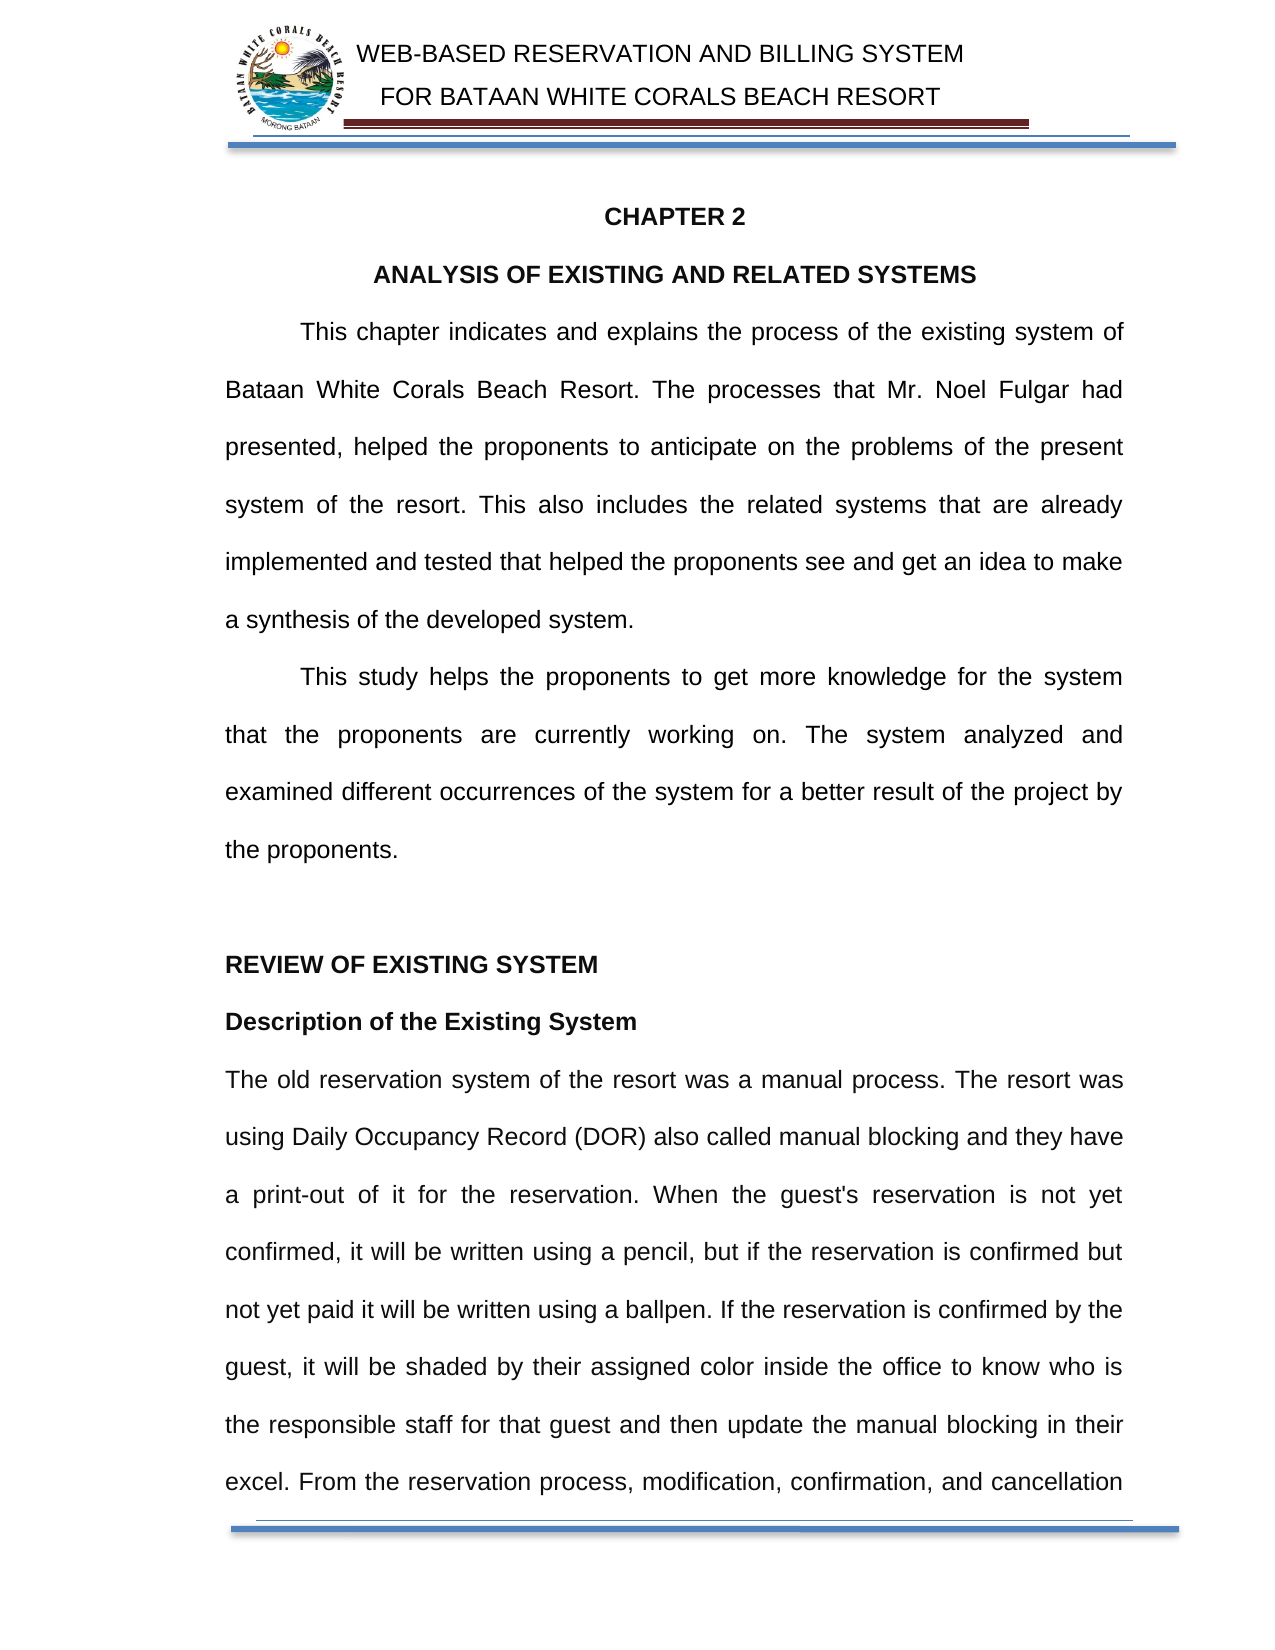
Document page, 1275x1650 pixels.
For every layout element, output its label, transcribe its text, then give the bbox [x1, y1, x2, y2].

picture [234, 20, 344, 130]
text CHAPTER 2 [225, 202, 1125, 231]
text ANALYSIS OF EXISTING AND RELATED SYSTEMS [225, 260, 1125, 288]
text Description of the Existing System [225, 1007, 1125, 1036]
text This chapter indicates and explains the process of the existing system of Bataan White Corals Beach Resort. The processes that Mr. Noel Fulgar had presented, helped the proponents to anticipate on the problems of the present system of the resort. This also includes the related systems that are already implemented and tested that helped the proponents see and get an idea to make a synthesis of the developed system. [225, 317, 1125, 633]
text REVIEW OF EXISTING SYSTEM [225, 950, 1125, 978]
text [225, 1065, 1125, 1496]
text This study helps the proponents to get more knowledge for the system that the proponents are currently working on. The system analyzed and examined different occurrences of the system for a better result of the project by the proponents. [225, 662, 1125, 863]
